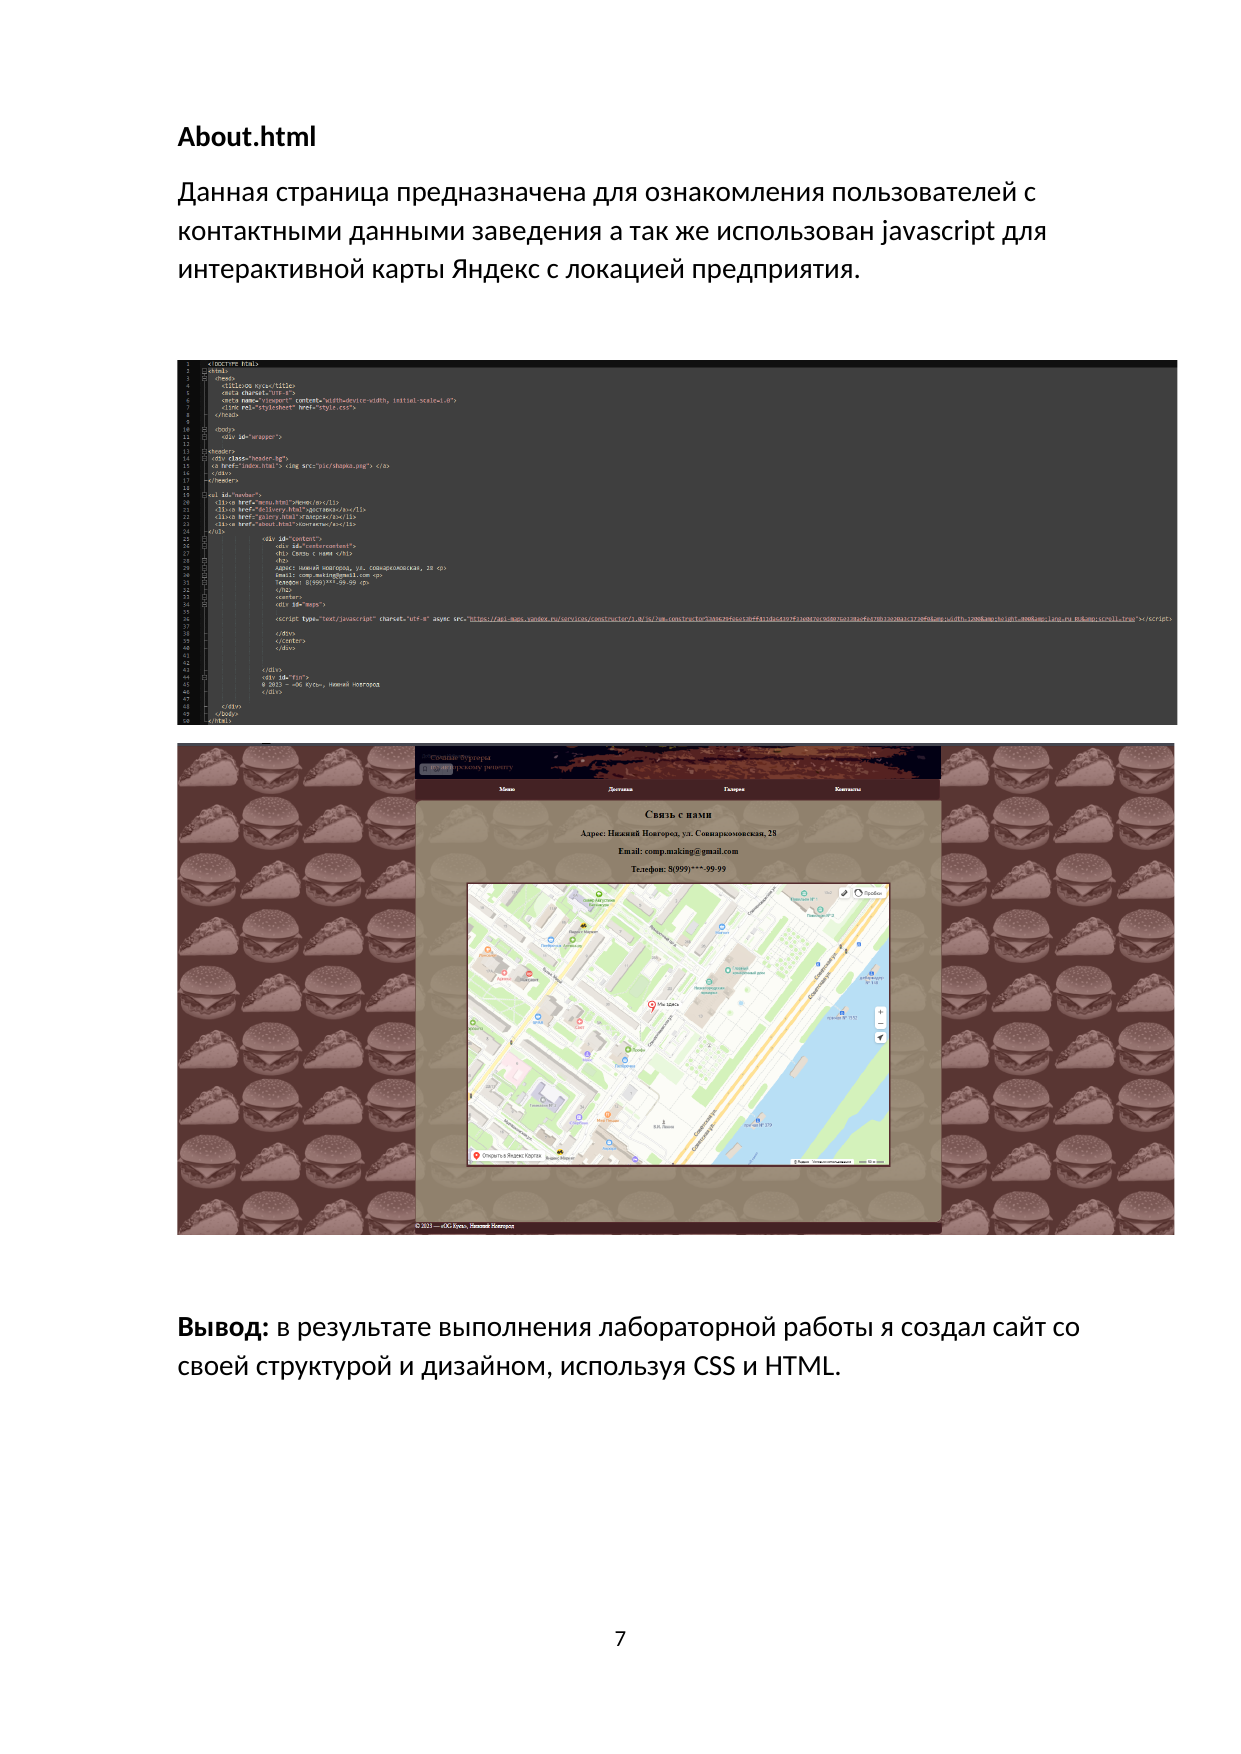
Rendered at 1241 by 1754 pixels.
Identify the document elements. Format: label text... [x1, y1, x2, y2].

picture [177, 360, 1178, 725]
text Вывод: в результате выполнения лабораторной работы я создал сайт со своей структурой и дизайном, используя CSS и HTML. [177, 1308, 1152, 1382]
text About.html [177, 118, 1152, 154]
text Данная страница предназначена для ознакомления пользователей с контактными данными заведения а так же использован javascript для интерактивной карты Яндекс с локацией предприятия. [177, 173, 1152, 286]
picture [177, 743, 1175, 1235]
